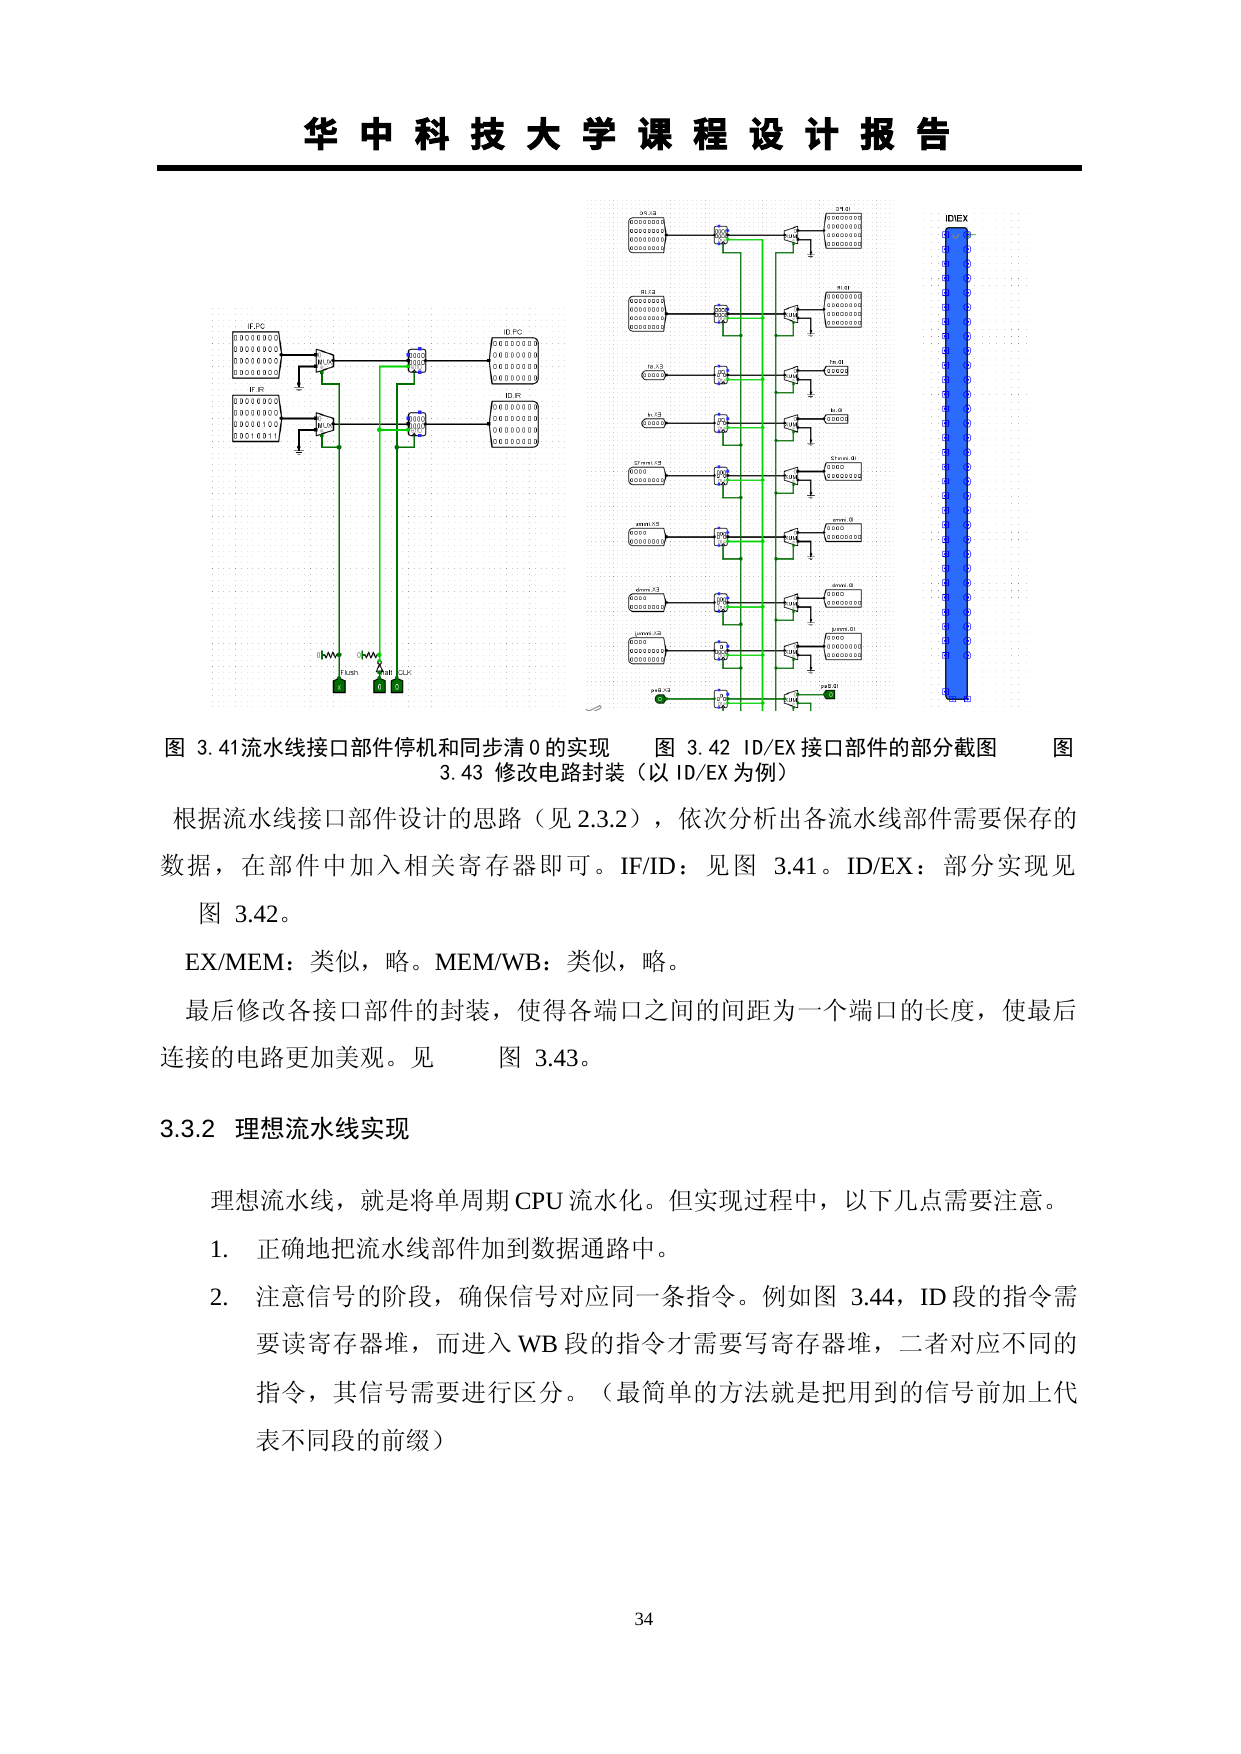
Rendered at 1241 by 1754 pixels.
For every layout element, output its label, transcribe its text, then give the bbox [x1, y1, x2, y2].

picture [585, 198, 894, 711]
list 正确地把流水线部件加到数据通路中。 [209, 1223, 1078, 1271]
subtitle 理想流水线实现 [159, 1104, 1078, 1152]
text 理想流水线，就是将单周期CPU流水化。但实现过程中，以下几点需要注意。 [159, 1176, 1078, 1223]
text EX/MEM：类似，略。MEM/WB：类似，略。 [159, 937, 1078, 984]
picture [918, 207, 1032, 711]
picture [209, 306, 567, 711]
